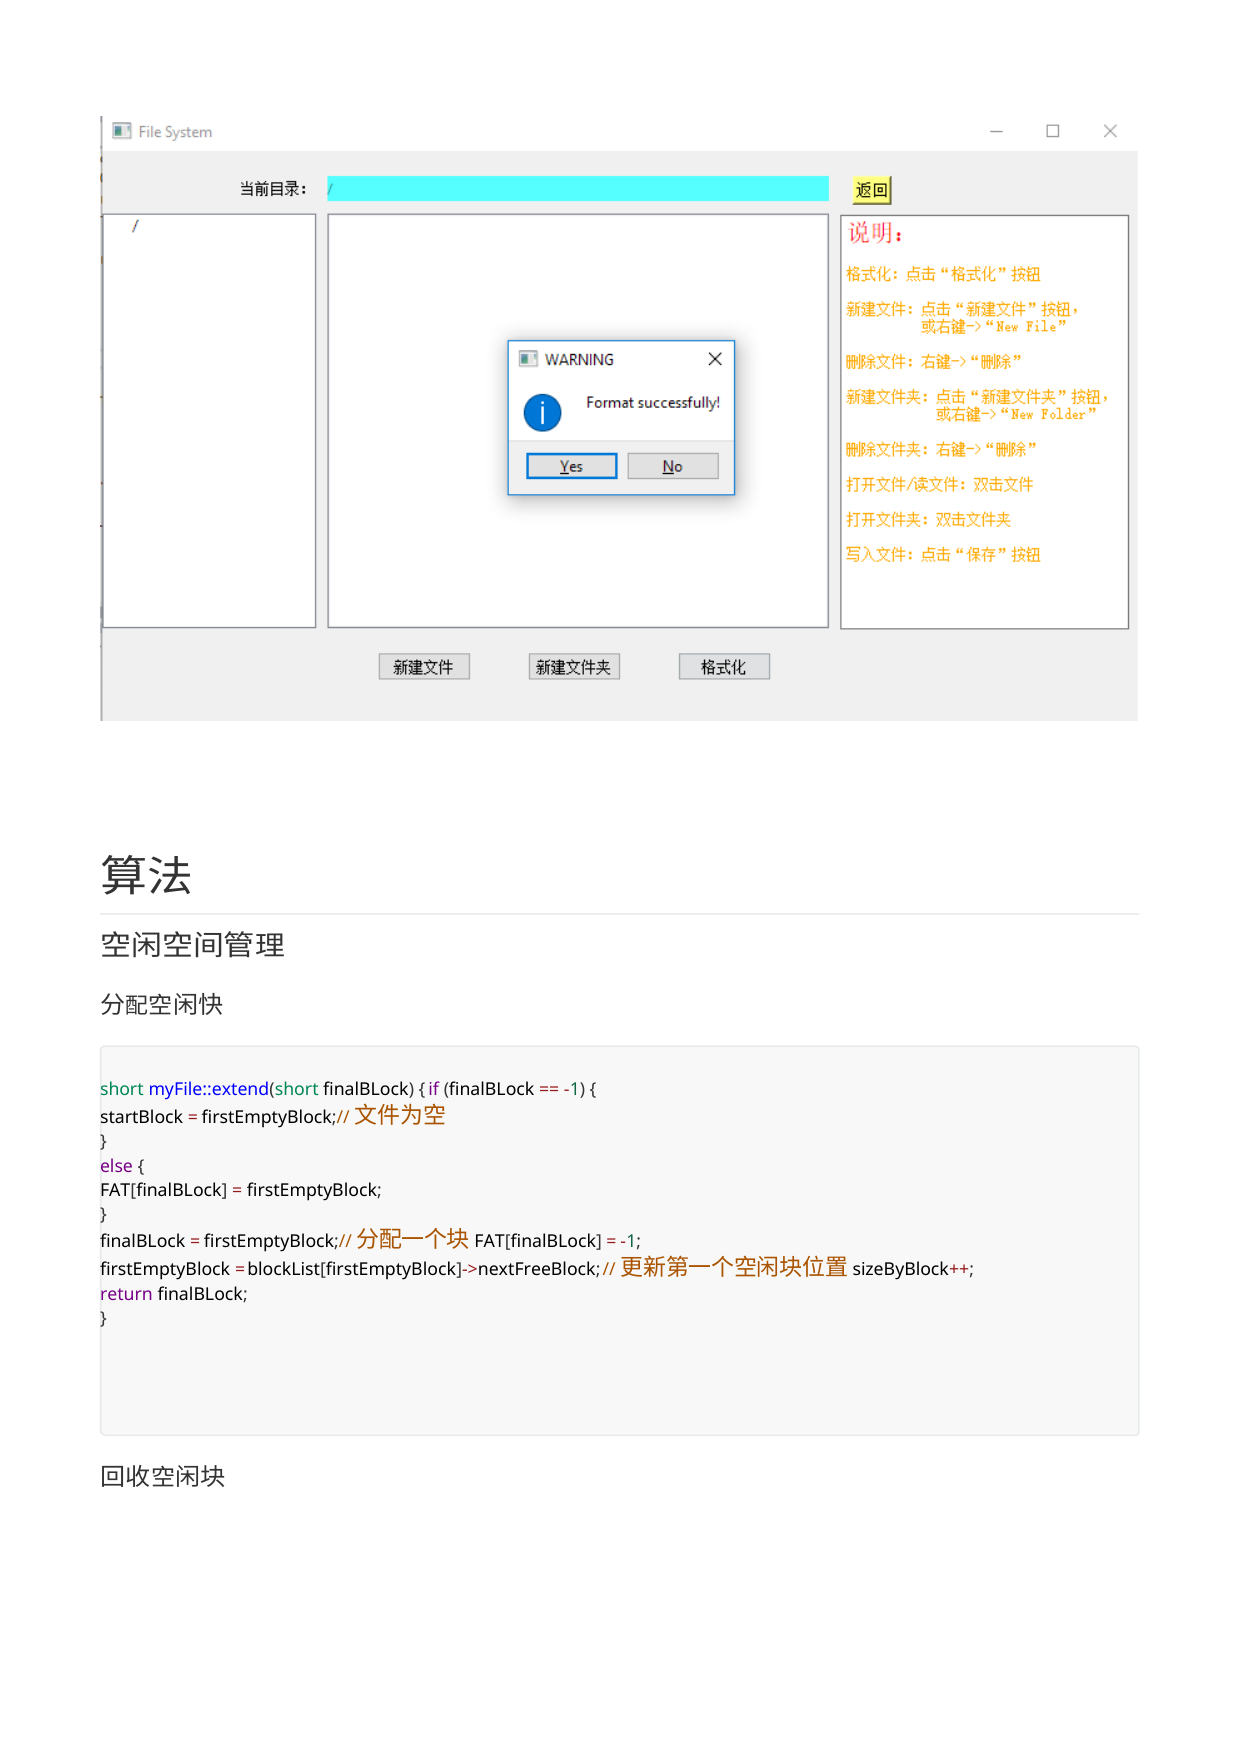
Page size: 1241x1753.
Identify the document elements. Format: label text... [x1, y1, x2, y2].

subtitle 回收空闲块 [100, 1460, 1151, 1493]
picture [100, 116, 1138, 721]
text 分配空闲快 [100, 988, 1151, 1021]
text 算法 [100, 845, 1151, 904]
subtitle 空闲空间管理 [100, 926, 1151, 964]
